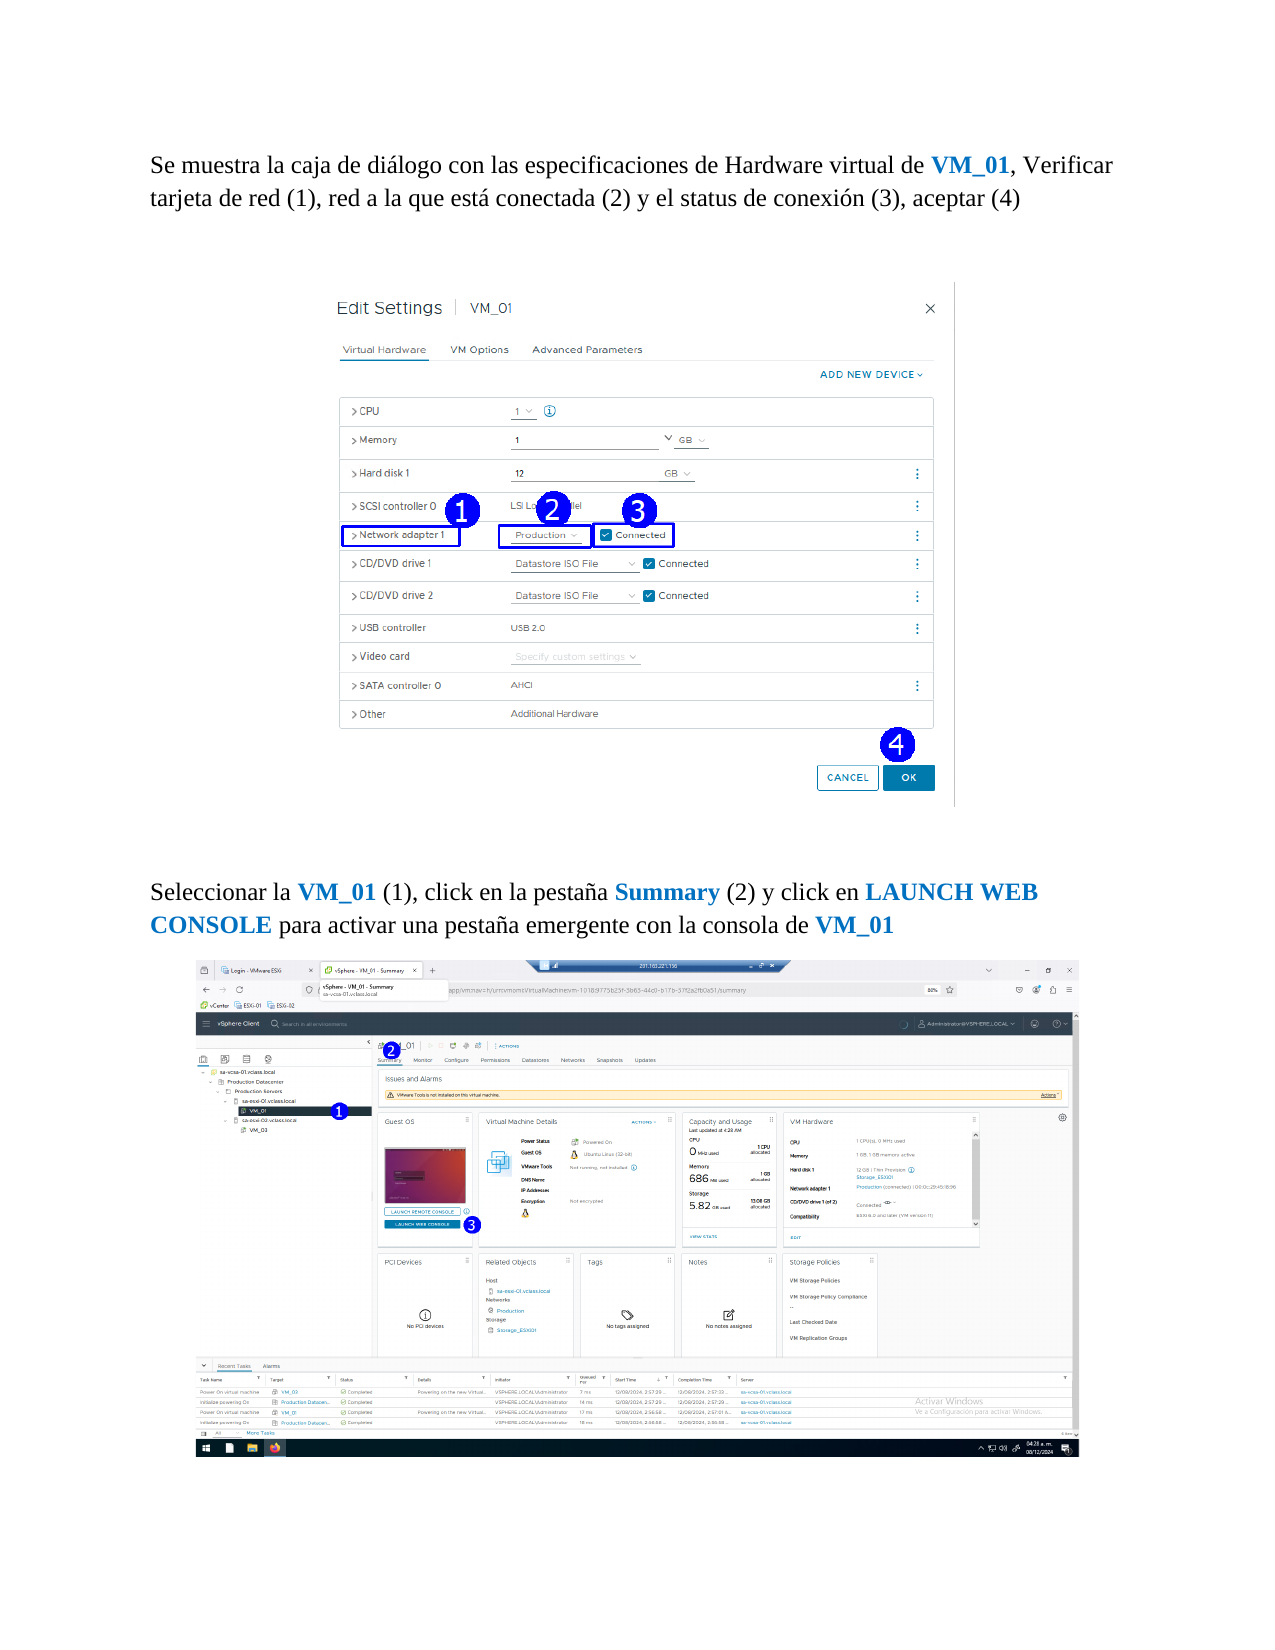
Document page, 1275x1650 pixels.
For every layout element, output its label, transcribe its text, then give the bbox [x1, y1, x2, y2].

picture [195, 960, 1080, 1457]
text Seleccionar la VM_01 (1), click en la pestaña Summary (2) y click en LAUNCH WEB CONSOLE para activar una pestaña emergente con la consola de VM_01 [150, 877, 1125, 939]
text Se muestra la caja de diálogo con las especificaciones de Hardware virtual de VM_01, Verificar tarjeta de red (1), red a la que está conectada (2) y el status de conexión (3), aceptar (4) [150, 150, 1125, 212]
picture [320, 282, 955, 807]
